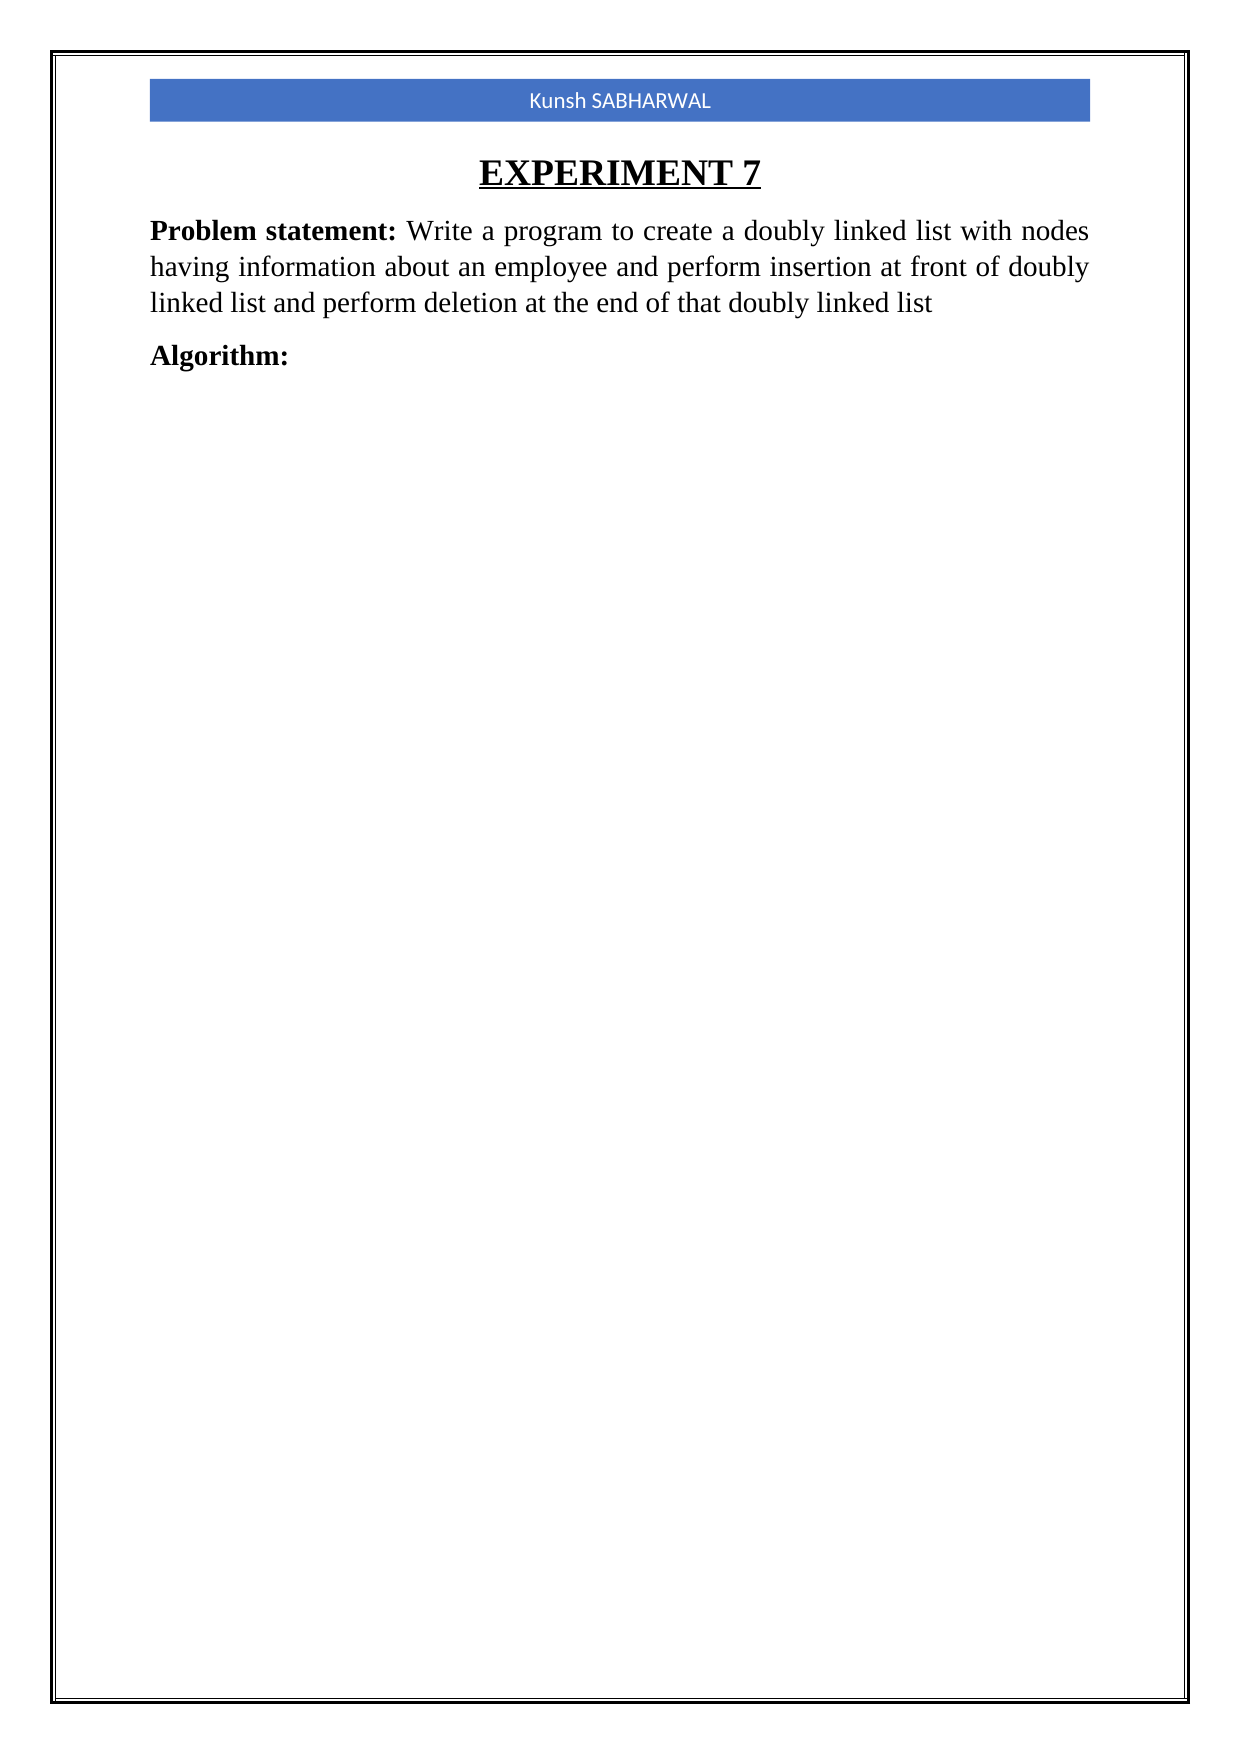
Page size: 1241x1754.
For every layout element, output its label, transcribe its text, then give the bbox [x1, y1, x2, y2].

text EXPERIMENT 7 [150, 150, 1090, 193]
text Problem statement: Write a program to create a doubly linked list with nodes having information about an employee and perform insertion at front of doubly linked list and perform deletion at the end of that doubly linked list [150, 213, 1090, 319]
text Algorithm: [150, 338, 1090, 372]
